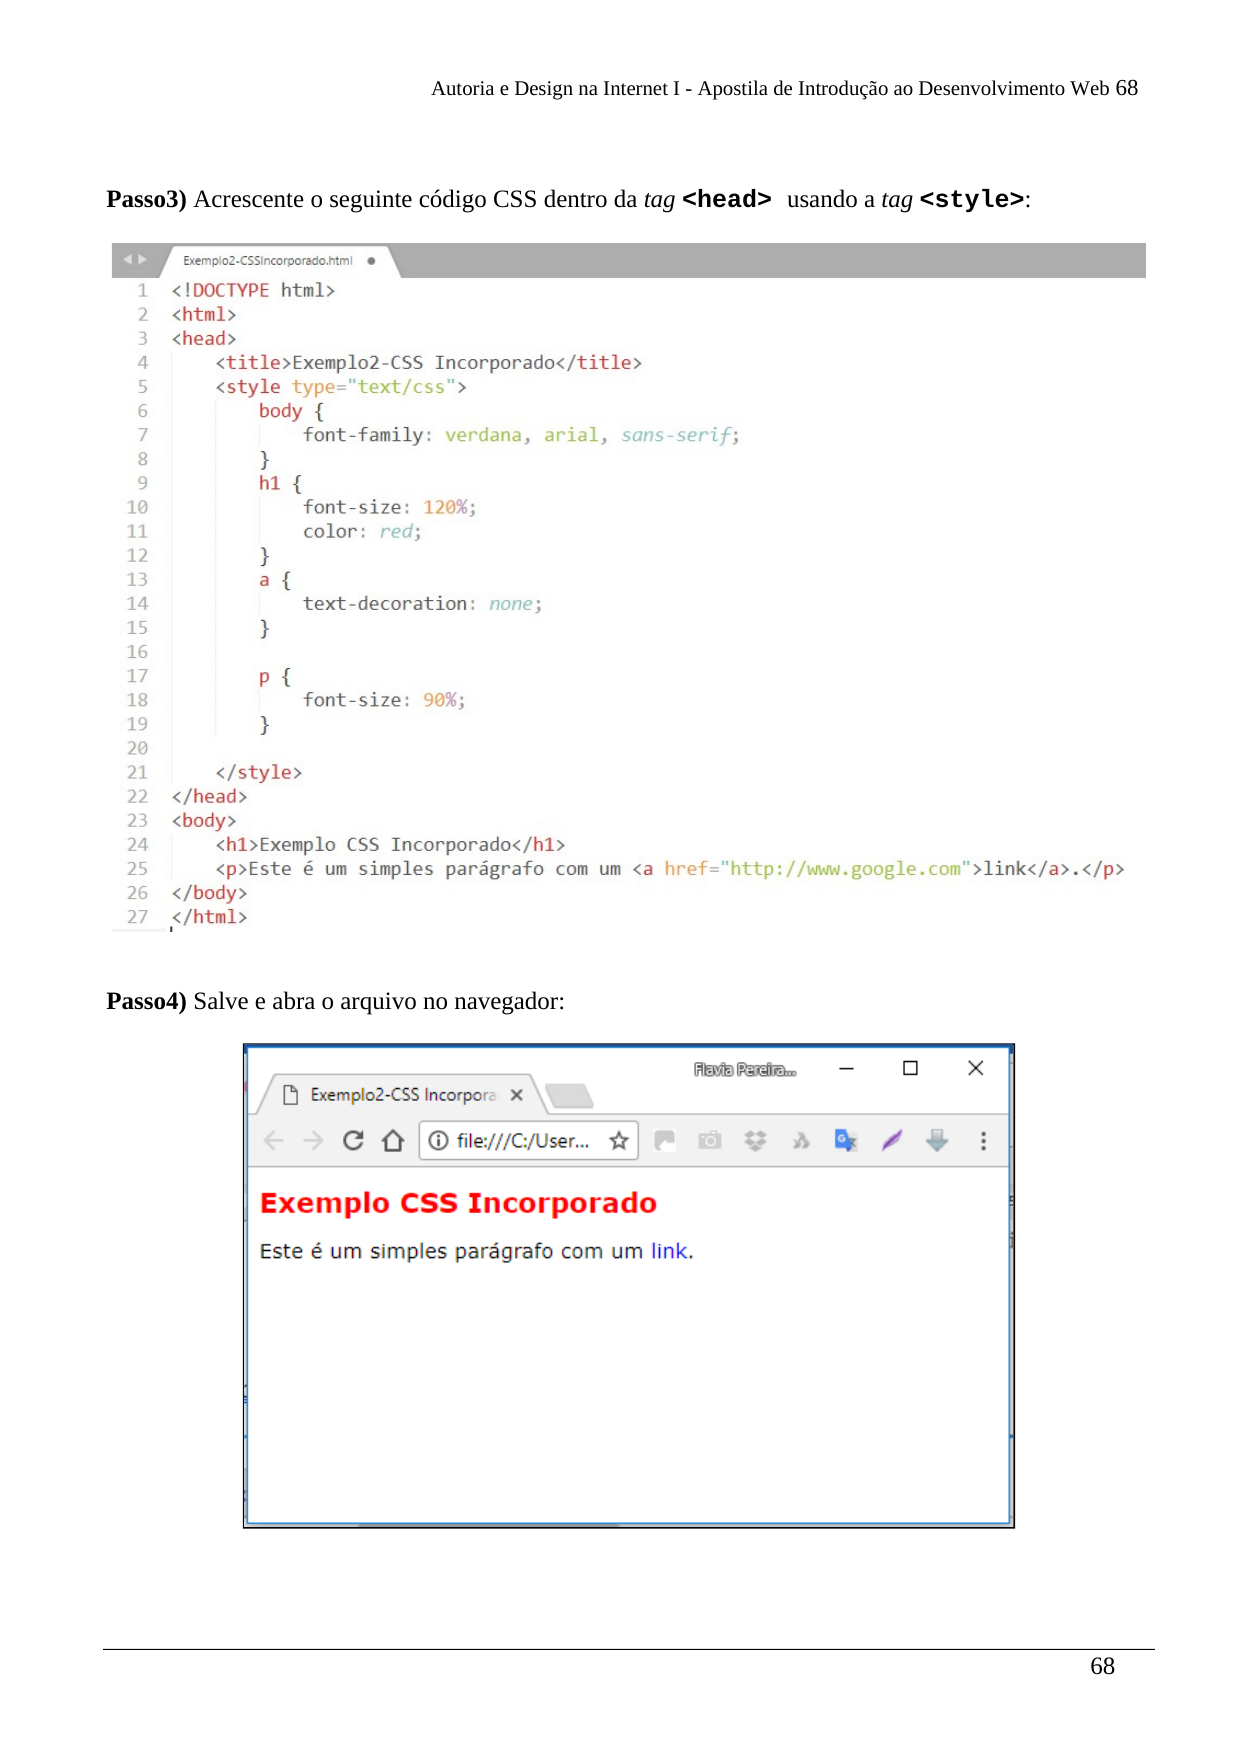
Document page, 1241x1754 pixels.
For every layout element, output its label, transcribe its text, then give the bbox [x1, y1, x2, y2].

picture [244, 1044, 1013, 1527]
text Passo3) Acrescente o seguinte código CSS dentro da tag <head> usando a tag <style>: [106, 184, 1201, 215]
text Passo4) Salve e abra o arquivo no navegador: [106, 986, 1201, 1015]
picture [111, 243, 1146, 932]
